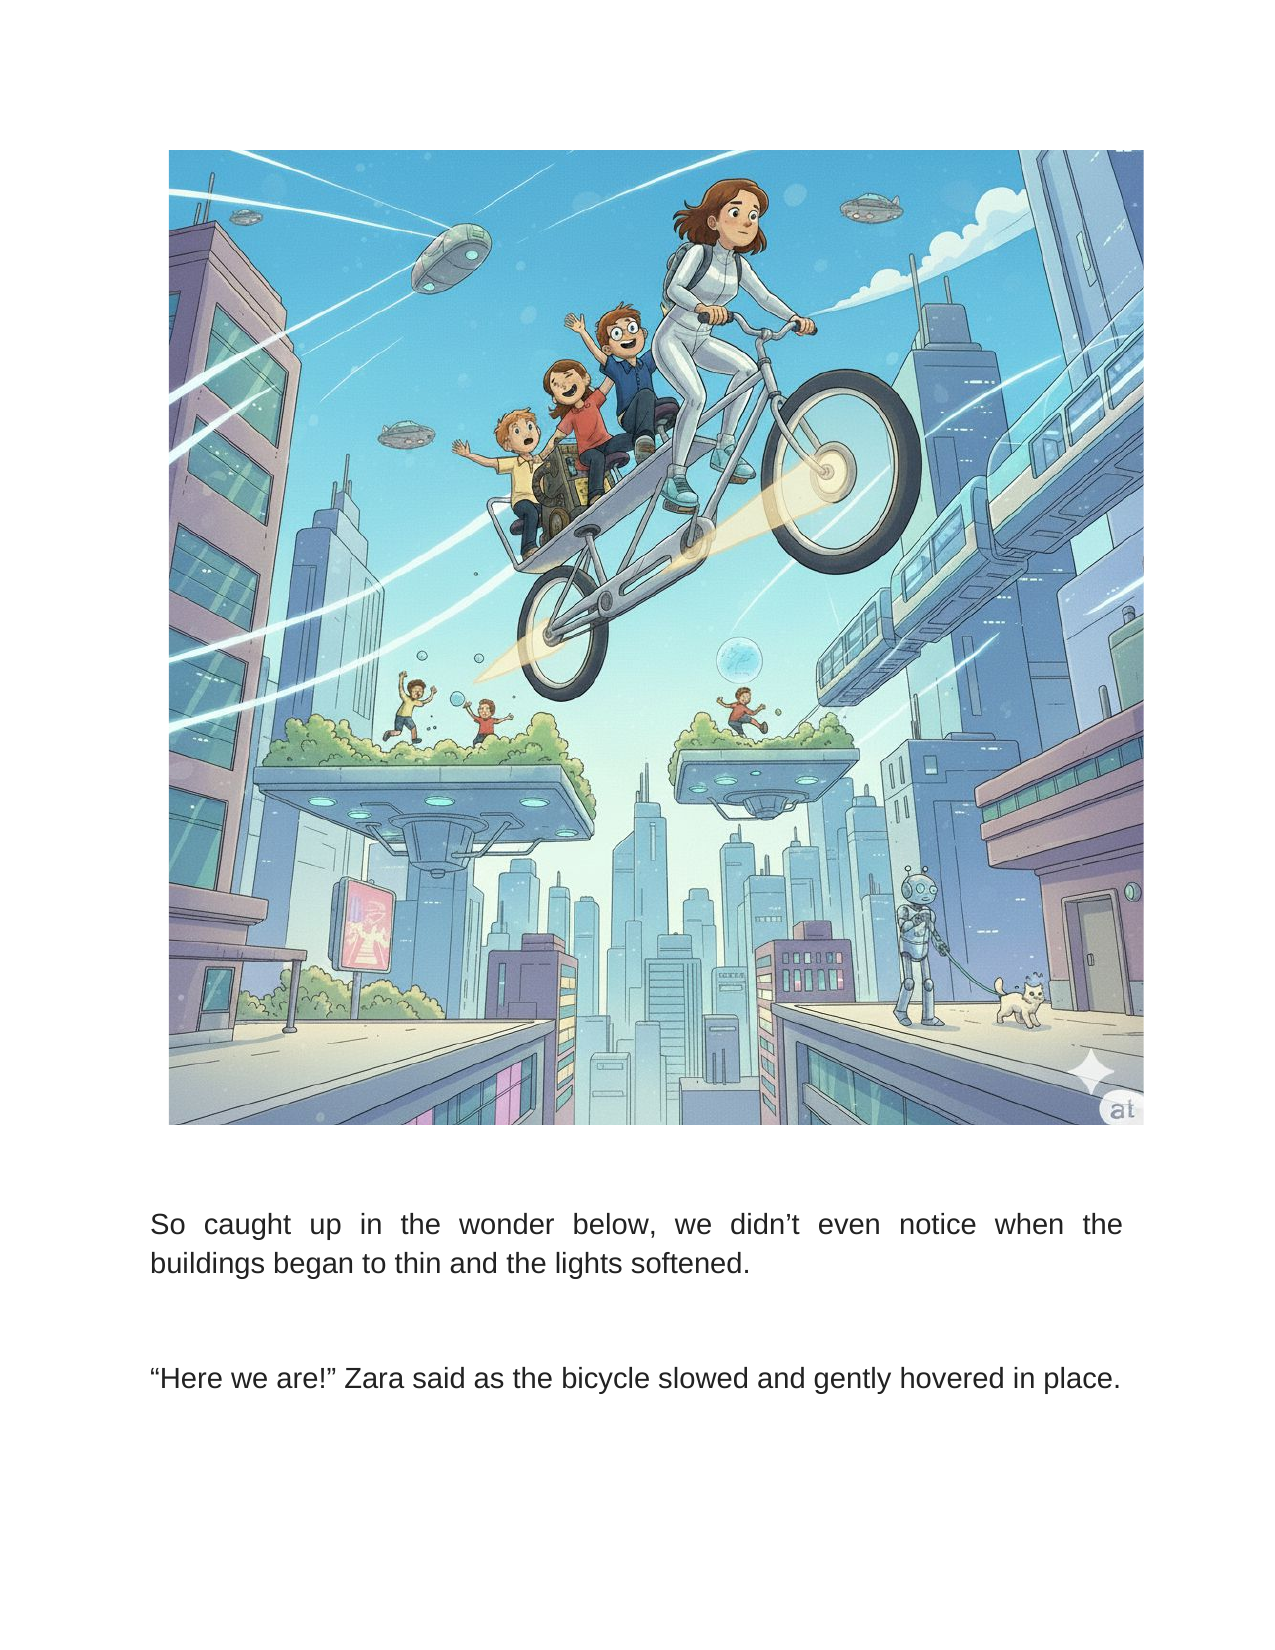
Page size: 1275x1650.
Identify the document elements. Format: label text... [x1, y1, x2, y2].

text So caught up in the wonder below, we didn’t even notice when the buildings began to thin and the lights softened. [150, 1207, 1125, 1279]
text “Here we are!” Zara said as the bicycle slowed and gently hovered in place. [150, 1361, 1125, 1394]
